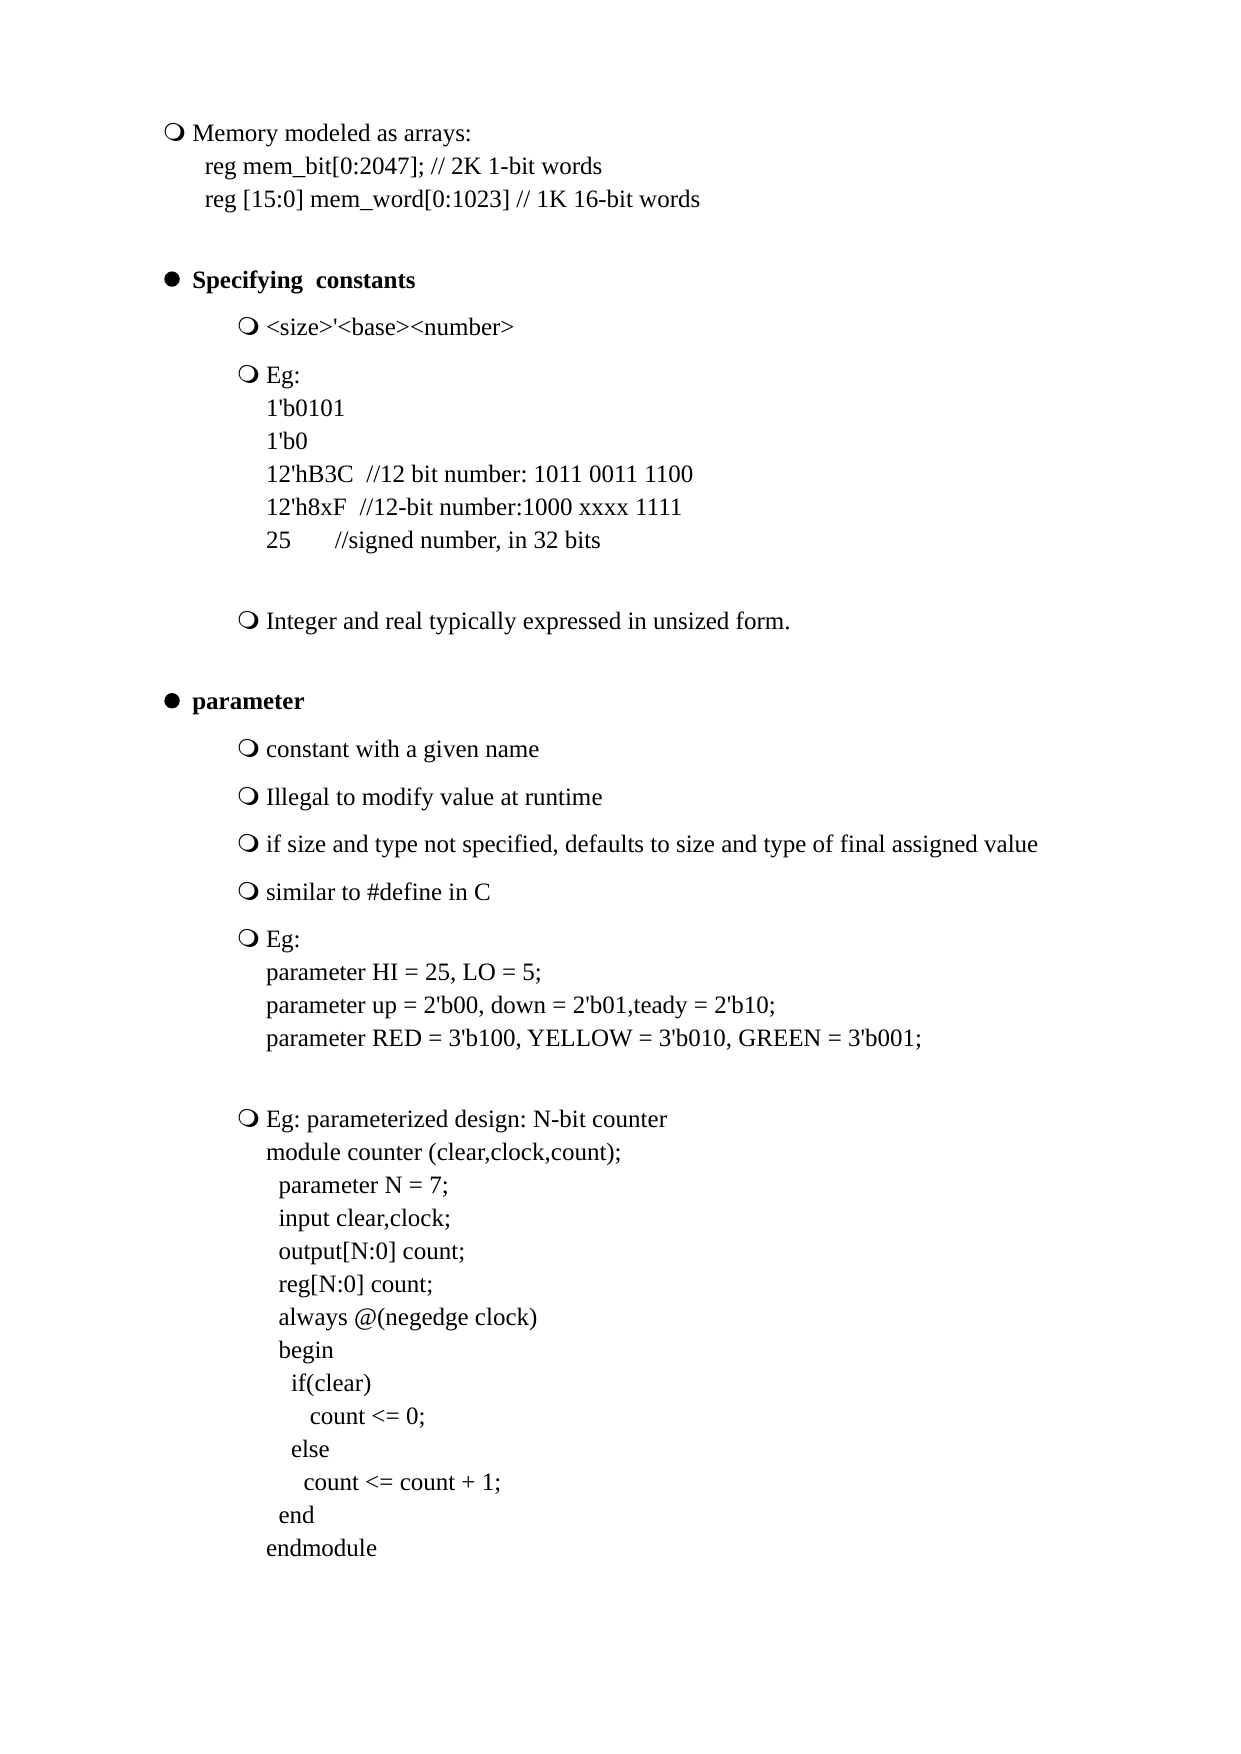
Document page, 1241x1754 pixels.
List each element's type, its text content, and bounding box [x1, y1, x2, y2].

list constant with a given name [236, 734, 1122, 763]
list <size>'<base><number> [236, 312, 1122, 341]
list Eg: parameterized design: N-bit counter module counter (clear,clock,count); parameter N = 7; input clear,clock; output[N:0] count; reg[N:0] count; always @(negedge clock) begin if(clear) count <= 0; else count <= count + 1; end endmodule [236, 1104, 1122, 1595]
list similar to #define in C [236, 877, 1122, 906]
list parameter [162, 686, 1122, 715]
list Eg: parameter HI = 25, LO = 5; parameter up = 2'b00, down = 2'b01,teady = 2'b10; parameter RED = 3'b100, YELLOW = 3'b010, GREEN = 3'b001; [236, 924, 1122, 1085]
list if size and type not specified, defaults to size and type of final assigned value [236, 829, 1122, 858]
list Eg: 1'b0101 1'b0 12'hB3C //12 bit number: 1011 0011 1100 12'h8xF //12-bit number:1000 xxxx 1111 25 //signed number, in 32 bits [236, 360, 1122, 587]
list Illegal to modify value at runtime [236, 782, 1122, 810]
list Specifying constants [162, 265, 1122, 293]
list Memory modeled as arrays: reg mem_bit[0:2047]; // 2K 1-bit words reg [15:0] mem_word[0:1023] // 1K 16-bit words [162, 118, 1122, 246]
list Integer and real typically expressed in unsized form. [236, 606, 1122, 667]
